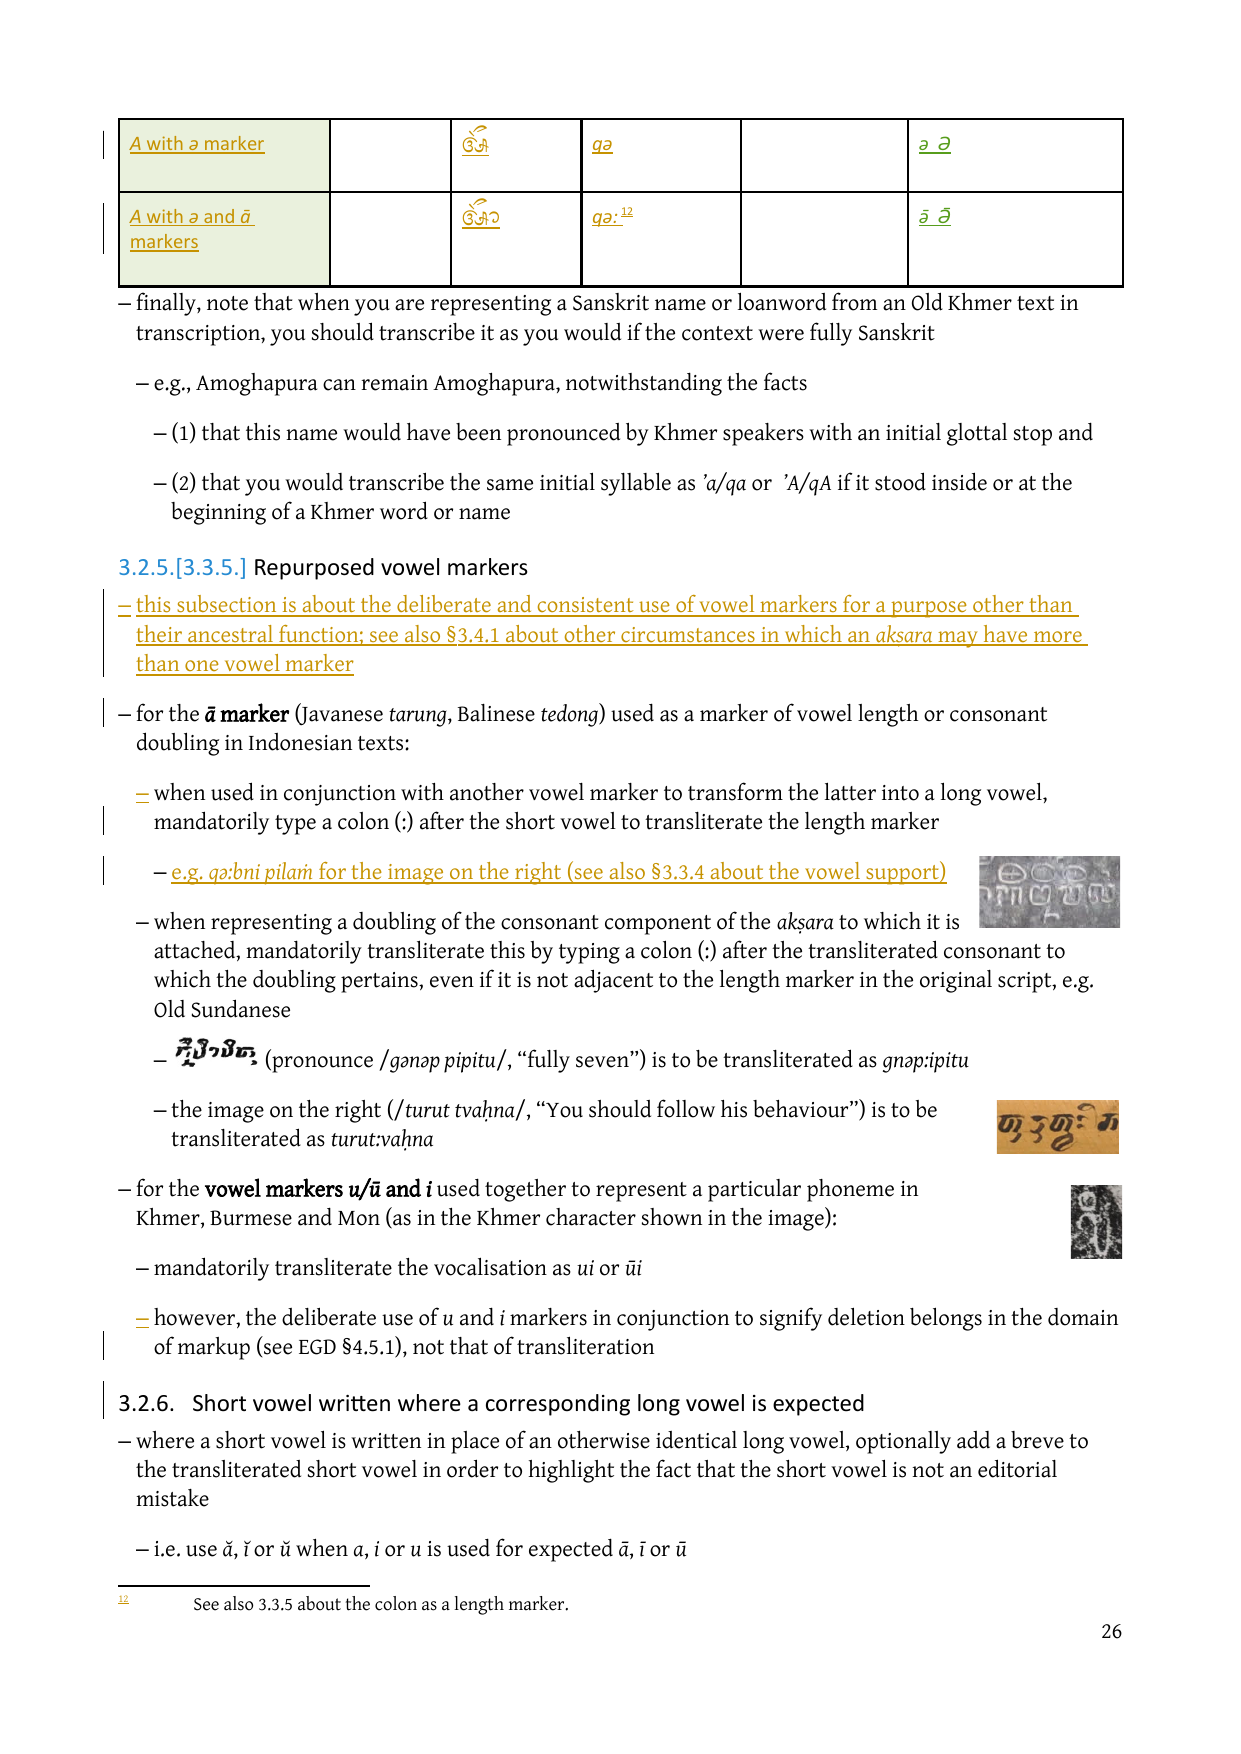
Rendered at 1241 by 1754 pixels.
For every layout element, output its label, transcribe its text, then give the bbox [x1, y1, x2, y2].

picture [979, 856, 1121, 928]
list where a short vowel is written in place of an otherwise identical long vowel, optionally add a breve to the transliterated short vowel in order to highlight the fact that the short vowel is not an editorial mistake [118, 1425, 1122, 1512]
list when representing a doubling of the consonant component of the akṣara to which it is attached, mandatorily transliterate this by typing a colon (:) after the transliterated consonant to which the doubling pertains, even if it is not adjacent to the length marker in the original script, e.g. Old Sundanese [136, 906, 1122, 1023]
subtitle Short vowel written where a corresponding long vowel is expected [118, 1381, 1122, 1419]
list e.g., Amoghapura can remain Amoghapura, notwithstanding the facts [136, 367, 1122, 396]
table_cell [120, 193, 329, 285]
picture [1070, 1185, 1123, 1259]
table_cell [452, 120, 580, 191]
table_cell [583, 120, 740, 191]
list however, the deliberate use of u and i markers in conjunction to signify deletion belongs in the domain of markup (see EGD §4.5.1), not that of transliteration [136, 1302, 1122, 1360]
table_cell [120, 120, 329, 191]
subtitle Repurposed vowel markers [118, 546, 1122, 583]
picture [996, 1100, 1119, 1154]
table_cell [742, 193, 907, 285]
list finally, note that when you are representing a Sanskrit name or loanword from an Old Khmer text in transcription, you should transcribe it as you would if the context were fully Sanskrit [118, 288, 1122, 346]
list (pronounce /gәnәp pipitu/, “fully seven”) is to be transliterated as gnәp:ipitu [153, 1044, 1122, 1073]
table_cell [909, 120, 1122, 191]
table_cell [331, 120, 450, 191]
table_cell [452, 193, 580, 285]
table_cell [742, 120, 907, 191]
list (1) that this name would have been pronounced by Khmer speakers with an initial glottal stop and [153, 417, 1122, 446]
table_cell [583, 193, 740, 285]
list the image on the right (/turut tvaḥna/, “You should follow his behaviour”) is to be transliterated as turut:vaḥna [153, 1094, 1122, 1152]
list when used in conjunction with another vowel marker to transform the latter into a long vowel, mandatorily type a colon (:) after the short vowel to transliterate the length marker [136, 777, 1122, 835]
list 3.3.4 [153, 856, 979, 885]
picture [171, 1037, 260, 1067]
list mandatorily transliterate the vocalisation as ui or ūi [136, 1252, 1122, 1281]
table_cell [909, 193, 1122, 285]
list for the ā marker (Javanese tarung, Balinese tedong) used as a marker of vowel length or consonant doubling in Indonesian texts: [118, 698, 1122, 756]
list for the vowel markers u/ū and i used together to represent a particular phoneme in Khmer, Burmese and Mon (as in the Khmer character shown in the image): [118, 1173, 1122, 1231]
table_cell [331, 193, 450, 285]
list (2) that you would transcribe the same initial syllable as ’a/qa or ’A/qA if it stood inside or at the beginning of a Khmer word or name [153, 467, 1122, 525]
list 3.4.1 [118, 589, 1122, 677]
list i.e. use ă, ĭ or ŭ when a, i or u is used for expected ā, ī or ū [136, 1533, 1122, 1562]
